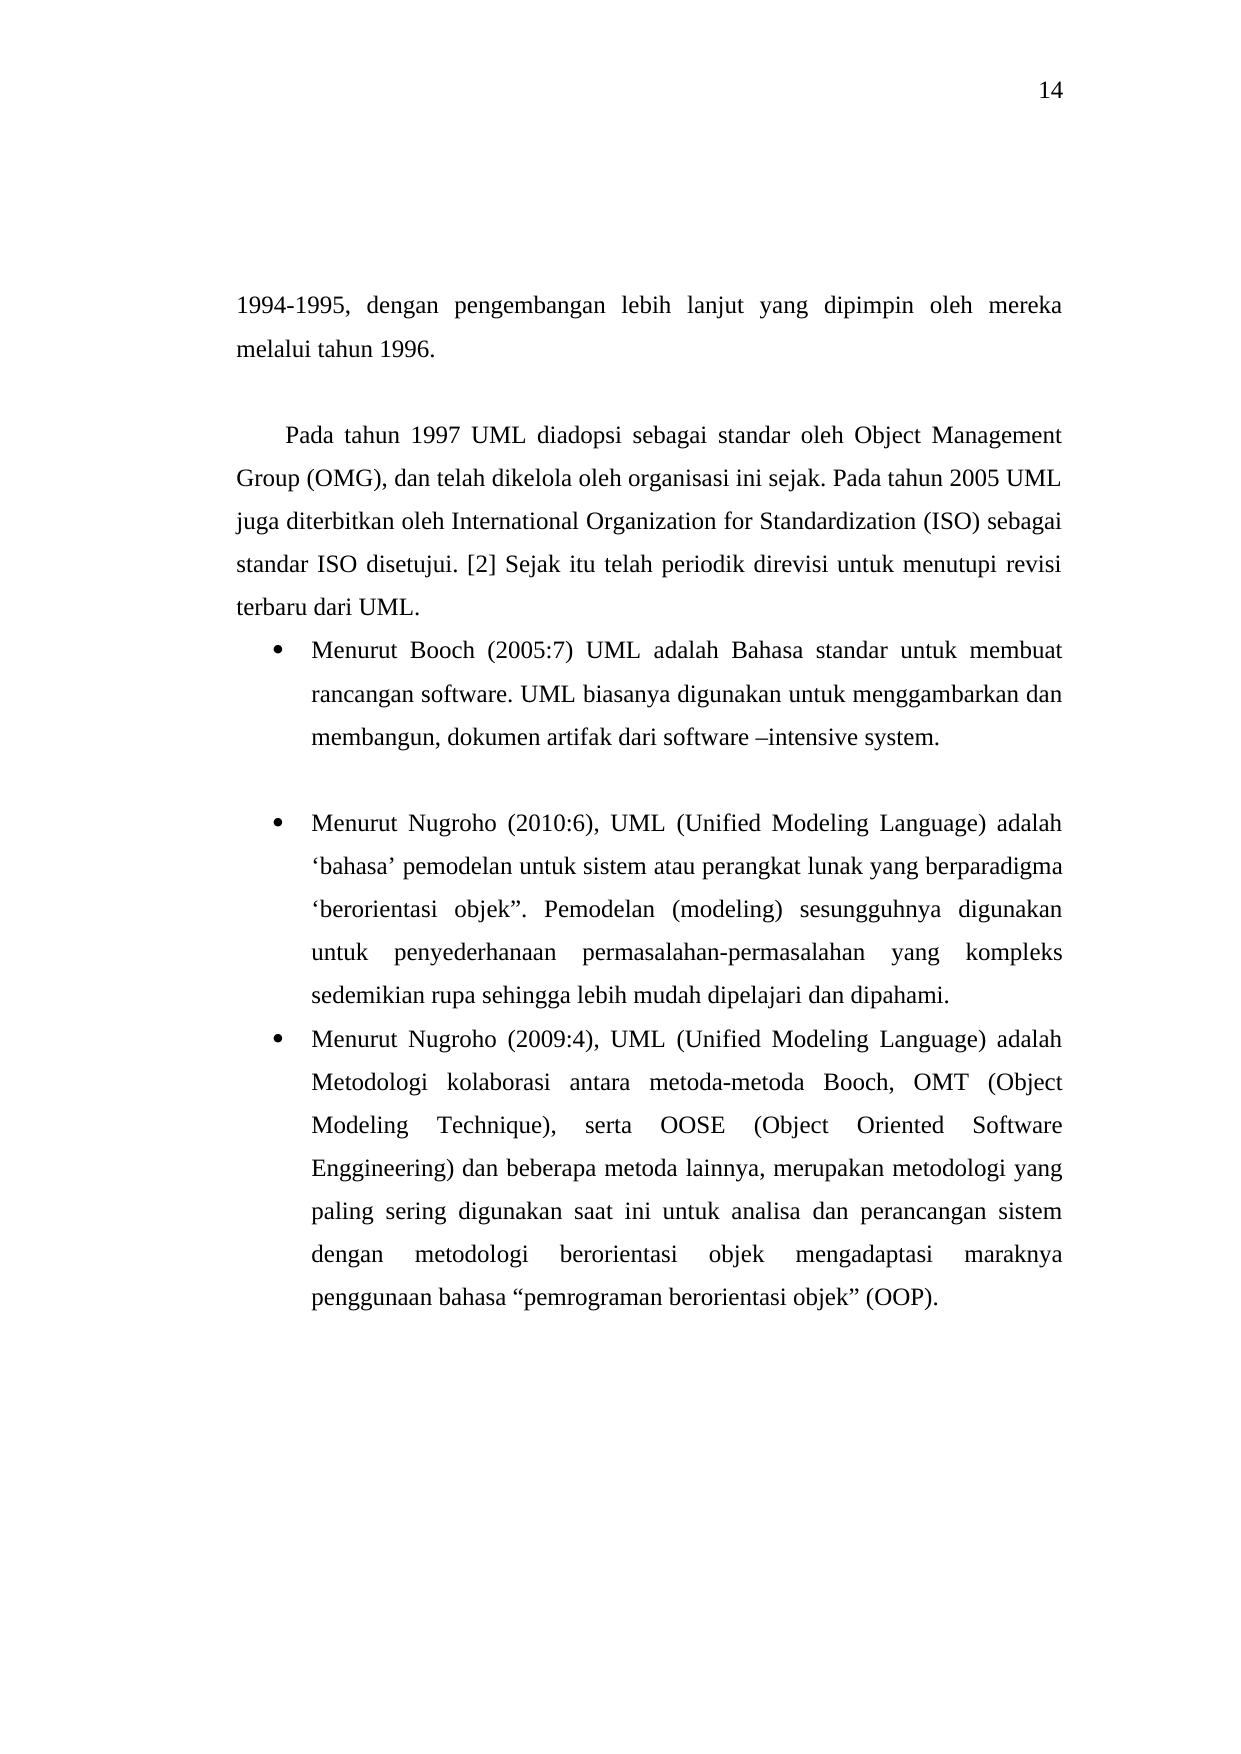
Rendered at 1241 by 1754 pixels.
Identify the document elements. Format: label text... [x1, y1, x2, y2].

list Menurut Booch (2005:7) UML adalah Bahasa standar untuk membuat rancangan software. UML biasanya digunakan untuk menggambarkan dan membangun, dokumen artifak dari software –intensive system. [274, 636, 1063, 751]
list Menurut Nugroho (2009:4), UML (Unified Modeling Language) adalah Metodologi kolaborasi antara metoda-metoda Booch, OMT (Object Modeling Technique), serta OOSE (Object Oriented Software Enggineering) dan beberapa metoda lainnya, merupakan metodologi yang paling sering digunakan saat ini untuk analisa dan perancangan sistem dengan metodologi berorientasi objek mengadaptasi maraknya penggunaan bahasa “pemrograman berorientasi objek” (OOP). [274, 1024, 1063, 1311]
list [236, 291, 1063, 362]
list Menurut Nugroho (2010:6), UML (Unified Modeling Language) adalah ‘bahasa’ pemodelan untuk sistem atau perangkat lunak yang berparadigma ‘berorientasi objek”. Pemodelan (modeling) sesungguhnya digunakan untuk penyederhanaan permasalahan-permasalahan yang kompleks sedemikian rupa sehingga lebih mudah dipelajari dan dipahami. [274, 808, 1063, 1009]
list Pada tahun 1997 UML diadopsi sebagai standar oleh Object Management Group (OMG), dan telah dikelola oleh organisasi ini sejak. Pada tahun 2005 UML juga diterbitkan oleh International Organization for Standardization (ISO) sebagai standar ISO disetujui. [2] Sejak itu telah periodik direvisi untuk menutupi revisi terbaru dari UML. [236, 420, 1063, 621]
